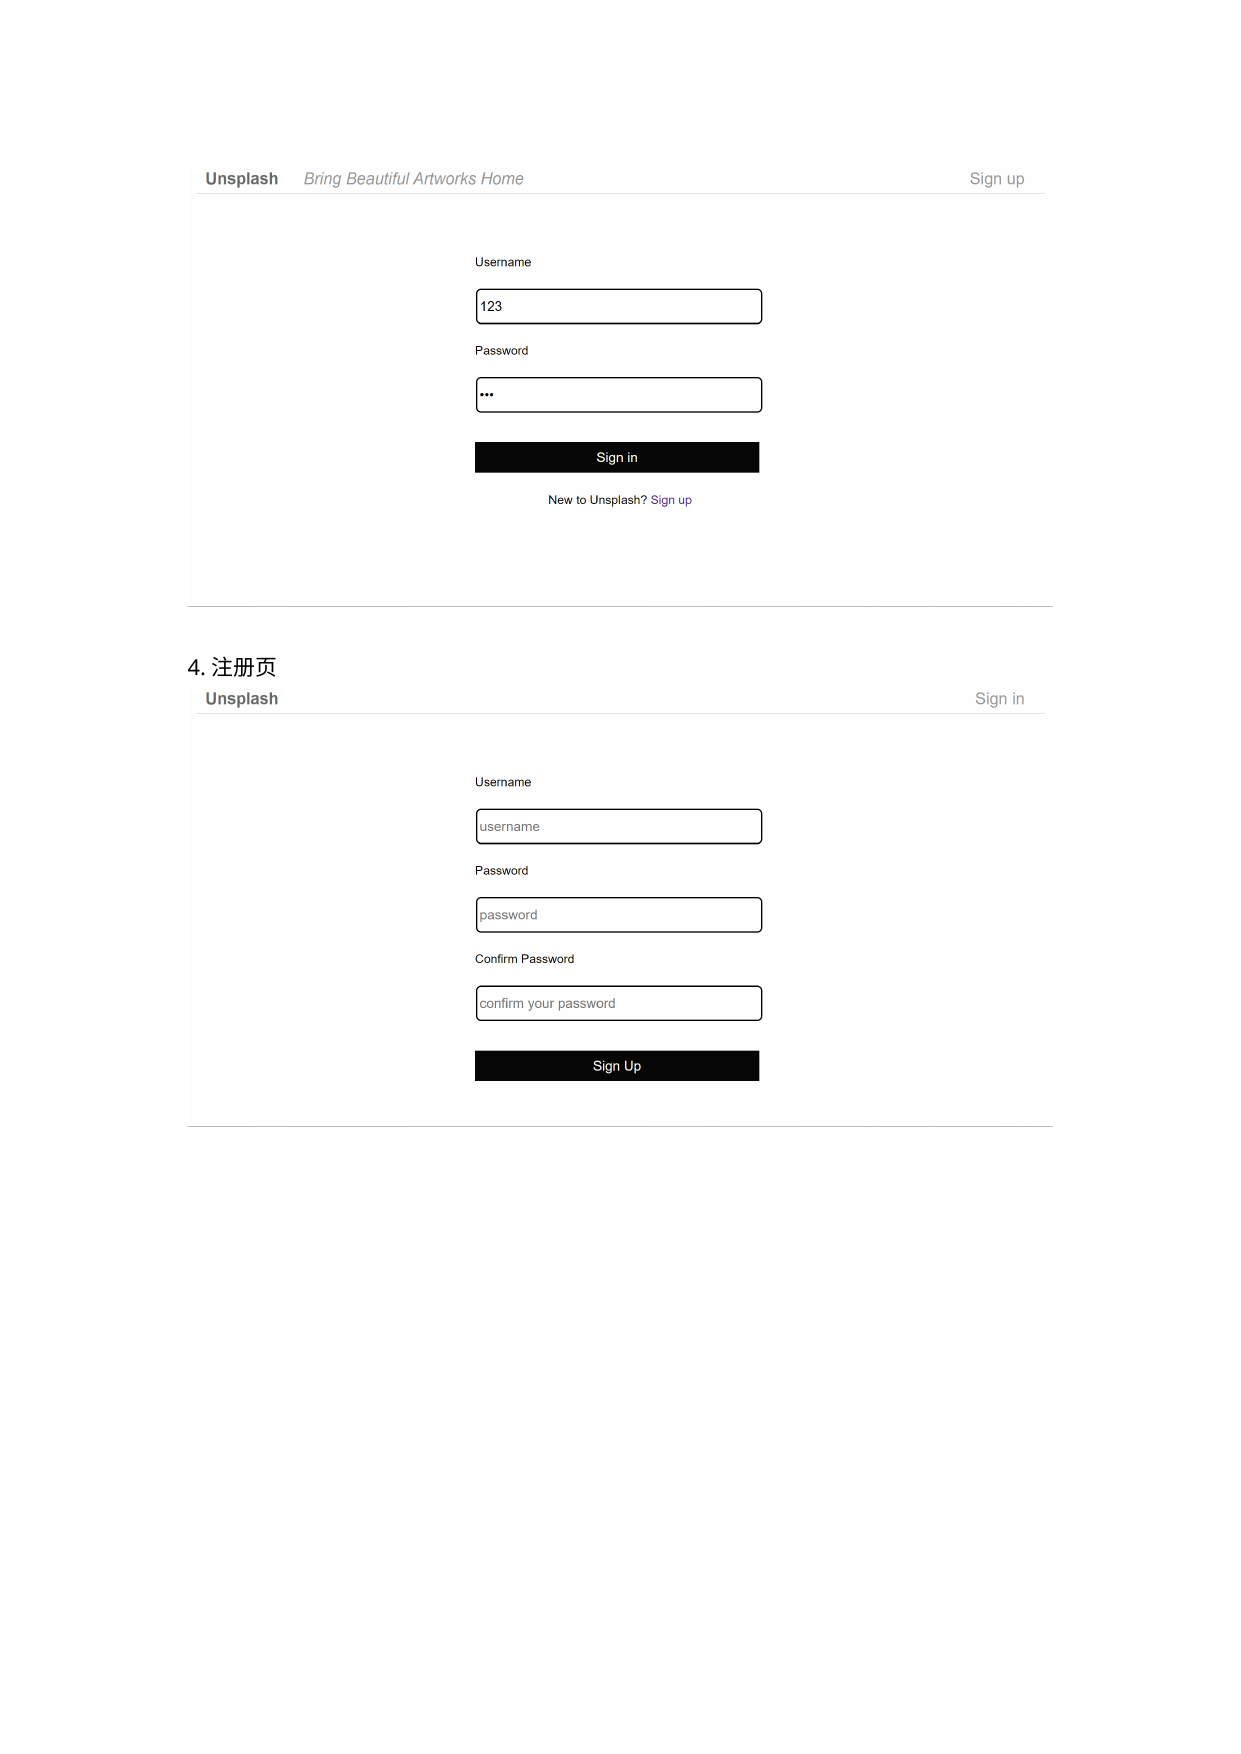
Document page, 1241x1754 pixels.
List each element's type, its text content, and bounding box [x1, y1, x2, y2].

text 4. 注册页 [187, 649, 1053, 682]
picture [187, 682, 1053, 1127]
picture [187, 162, 1053, 607]
